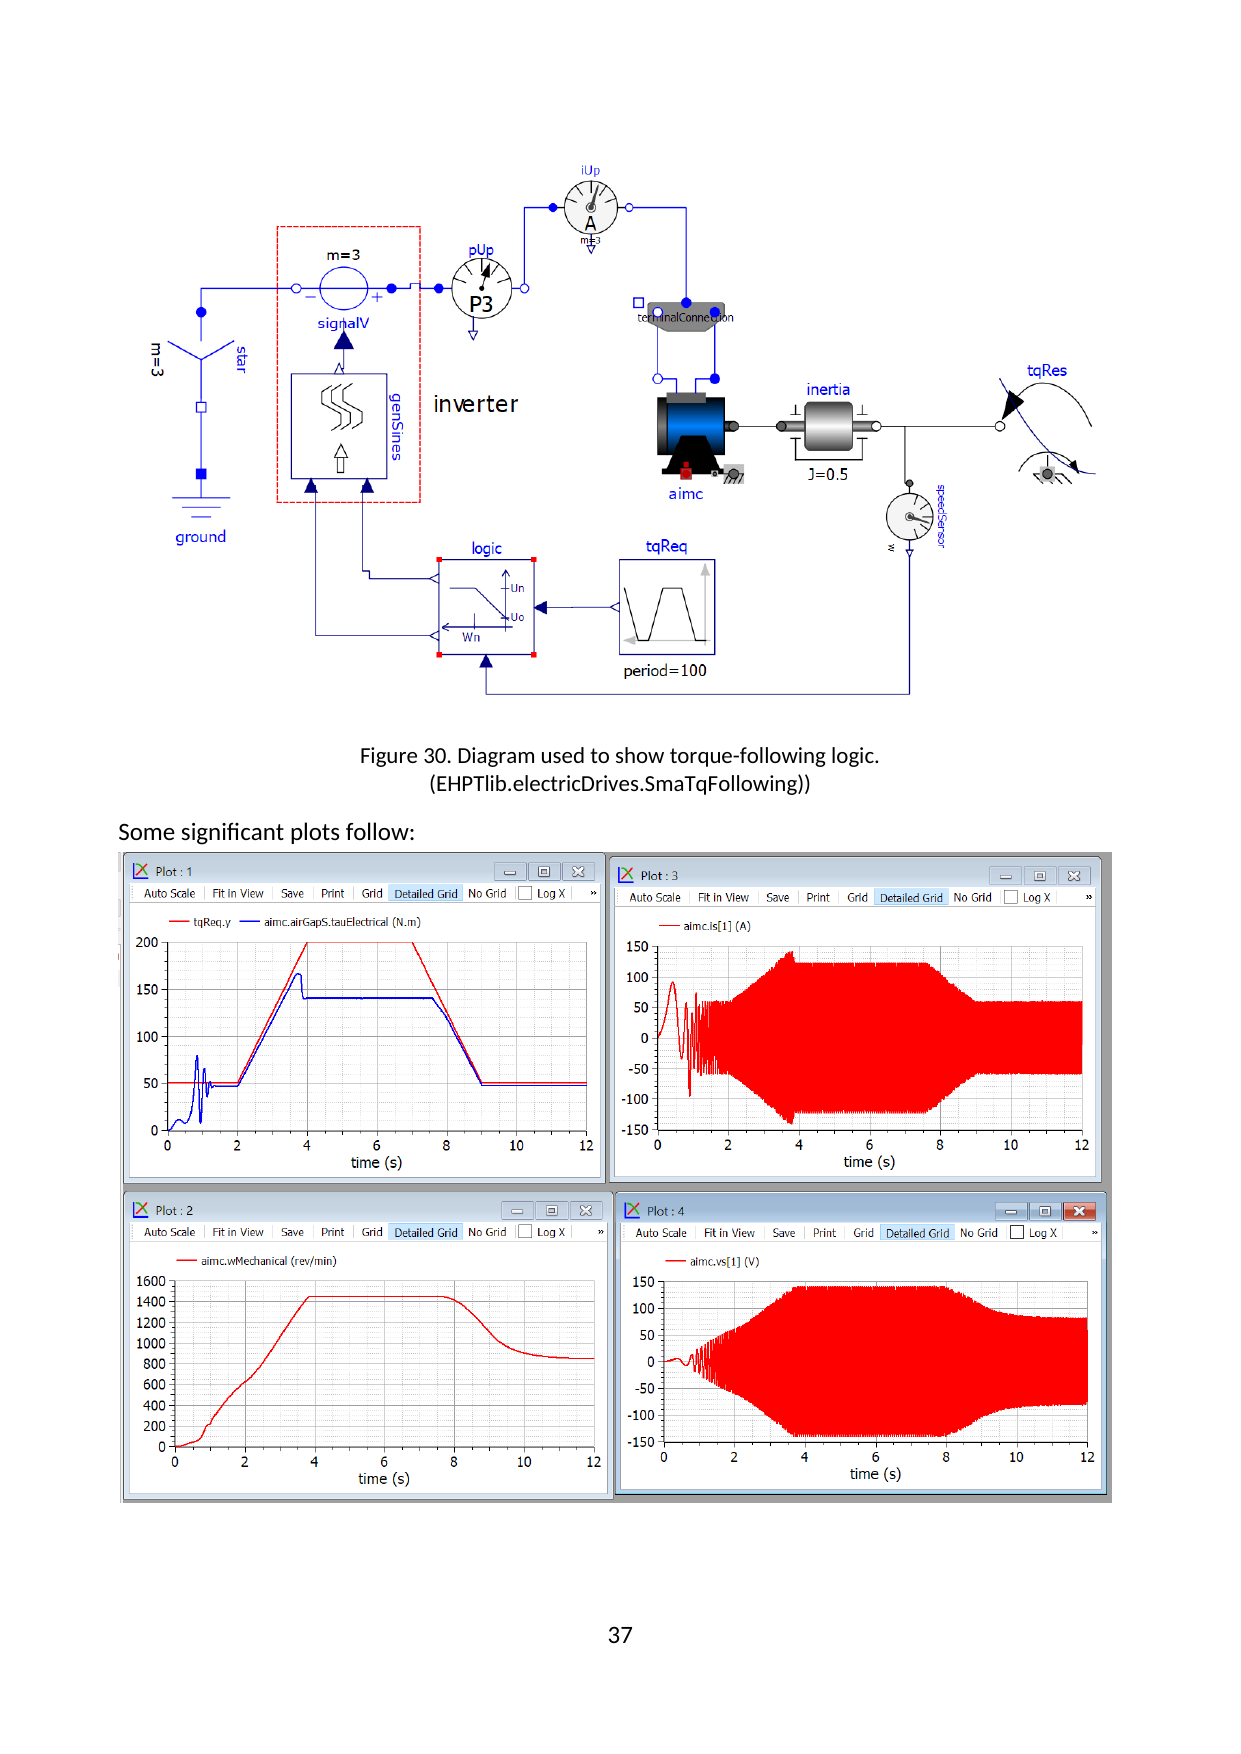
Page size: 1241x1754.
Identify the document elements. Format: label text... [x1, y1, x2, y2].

picture [118, 852, 1112, 1503]
text Figure 30. Diagram used to show torque-following logic. (EHPTlib.electricDrives.SmaTqFollowing)) [118, 741, 1122, 797]
text Some significant plots follow: [118, 816, 1122, 846]
picture [121, 147, 1120, 735]
